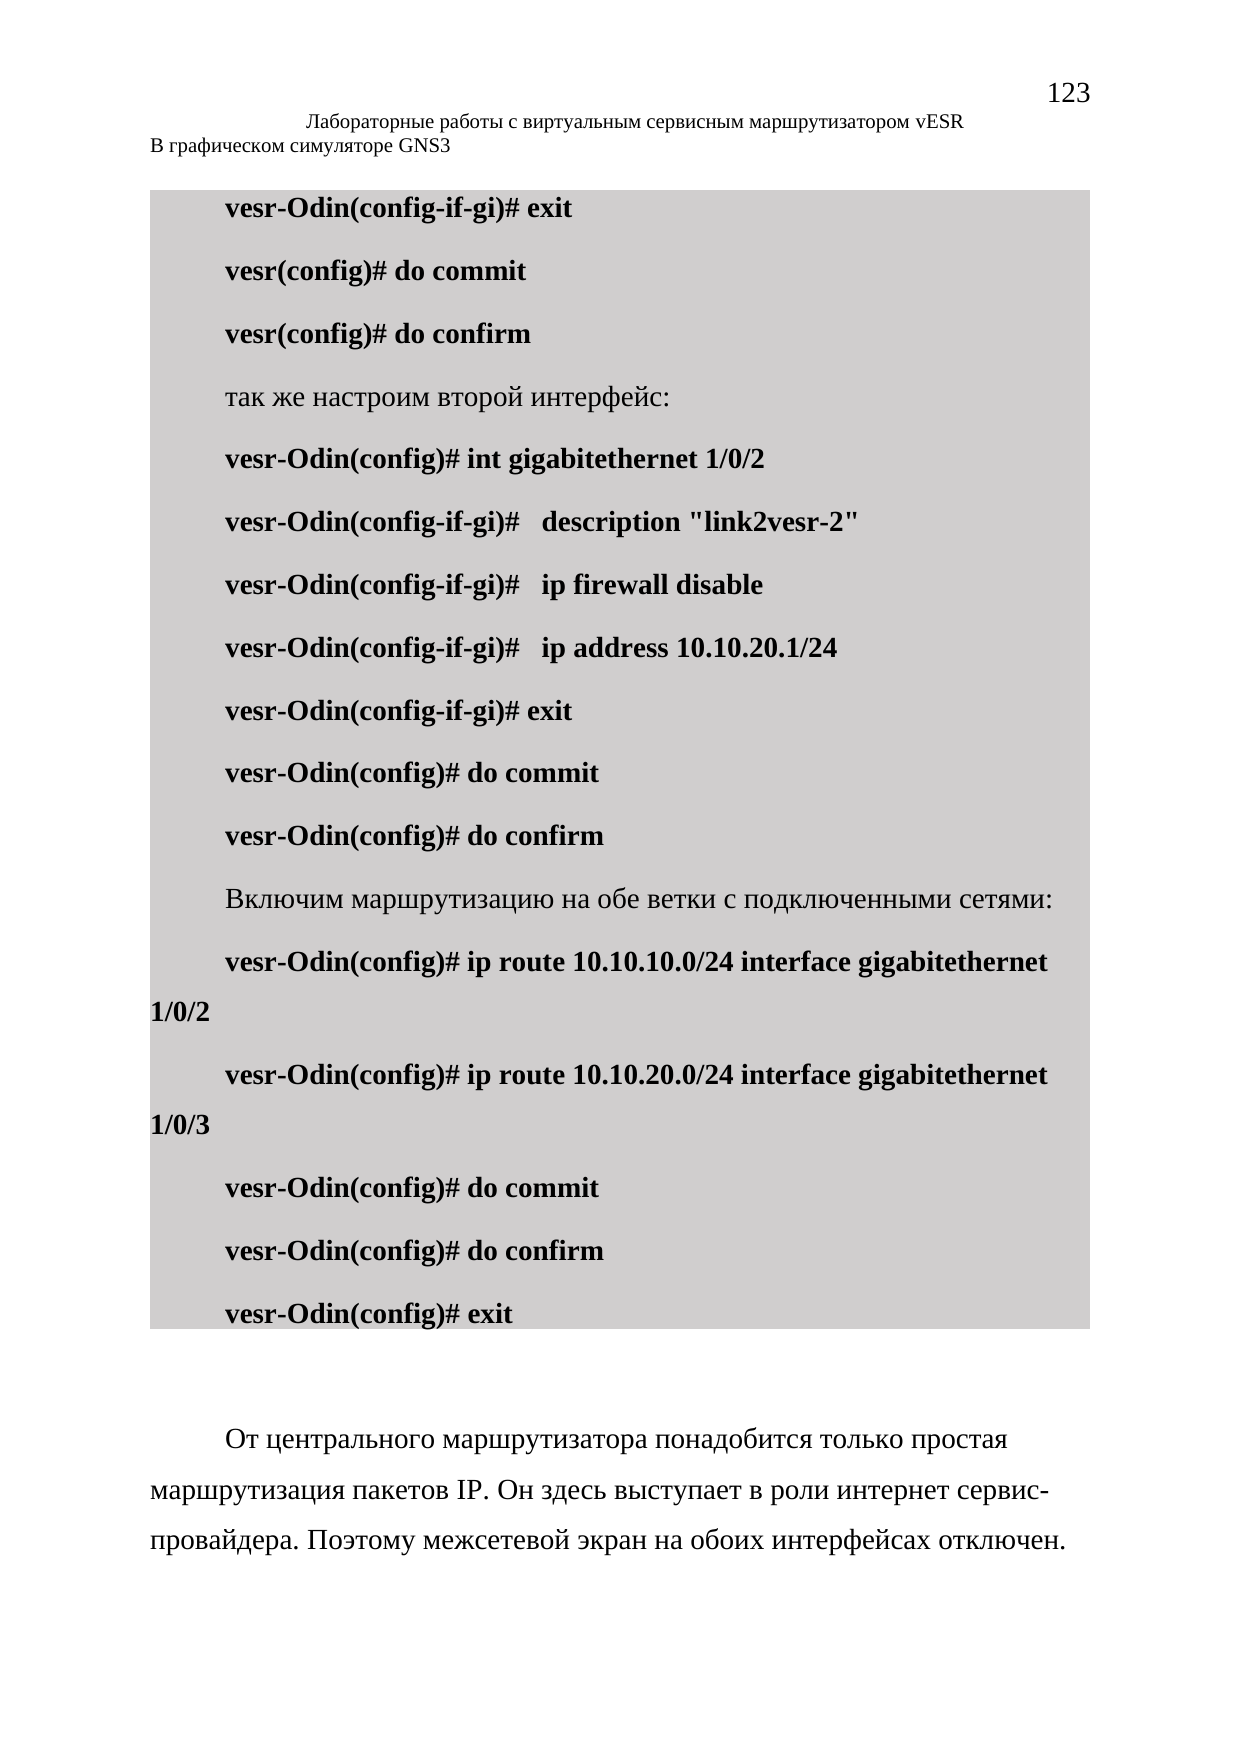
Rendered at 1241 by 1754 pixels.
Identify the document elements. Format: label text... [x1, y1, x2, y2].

text vesr-Odin(config-if-gi)# ip address 10.10.20.1/24 [150, 630, 1090, 663]
text vesr-Odin(config-if-gi)# ip firewall disable [150, 567, 1090, 601]
text vesr-Odin(config-if-gi)# exit [150, 693, 1090, 726]
text vesr(config)# do confirm [150, 316, 1090, 349]
text vesr-Odin(config)# do commit [150, 1170, 1090, 1204]
text vesr-Odin(config)# do confirm [150, 1233, 1090, 1267]
text vesr-Odin(config)# ip route 10.10.10.0/24 interface gigabitethernet 1/0/2 [150, 944, 1090, 1028]
text vesr-Odin(config)# ip route 10.10.20.0/24 interface gigabitethernet 1/0/3 [150, 1057, 1090, 1141]
text От центрального маршрутизатора понадобится только простая маршрутизация пакетов IP. Он здесь выступает в роли интернет сервис-провайдера. Поэтому межсетевой экран на обоих интерфейсах отключен. [150, 1421, 1090, 1556]
text Включим маршрутизацию на обе ветки с подключенными сетями: [150, 881, 1090, 915]
text vesr-Odin(config)# int gigabitethernet 1/0/2 [150, 441, 1090, 475]
text vesr-Odin(config-if-gi)# description "link2vesr-2" [150, 504, 1090, 538]
text vesr-Odin(config)# exit [150, 1296, 1090, 1329]
text vesr-Odin(config-if-gi)# exit [150, 190, 1090, 224]
text vesr(config)# do commit [150, 253, 1090, 287]
text vesr-Odin(config)# do commit [150, 756, 1090, 789]
text так же настроим второй интерфейс: [150, 379, 1090, 412]
text vesr-Odin(config)# do confirm [150, 818, 1090, 852]
